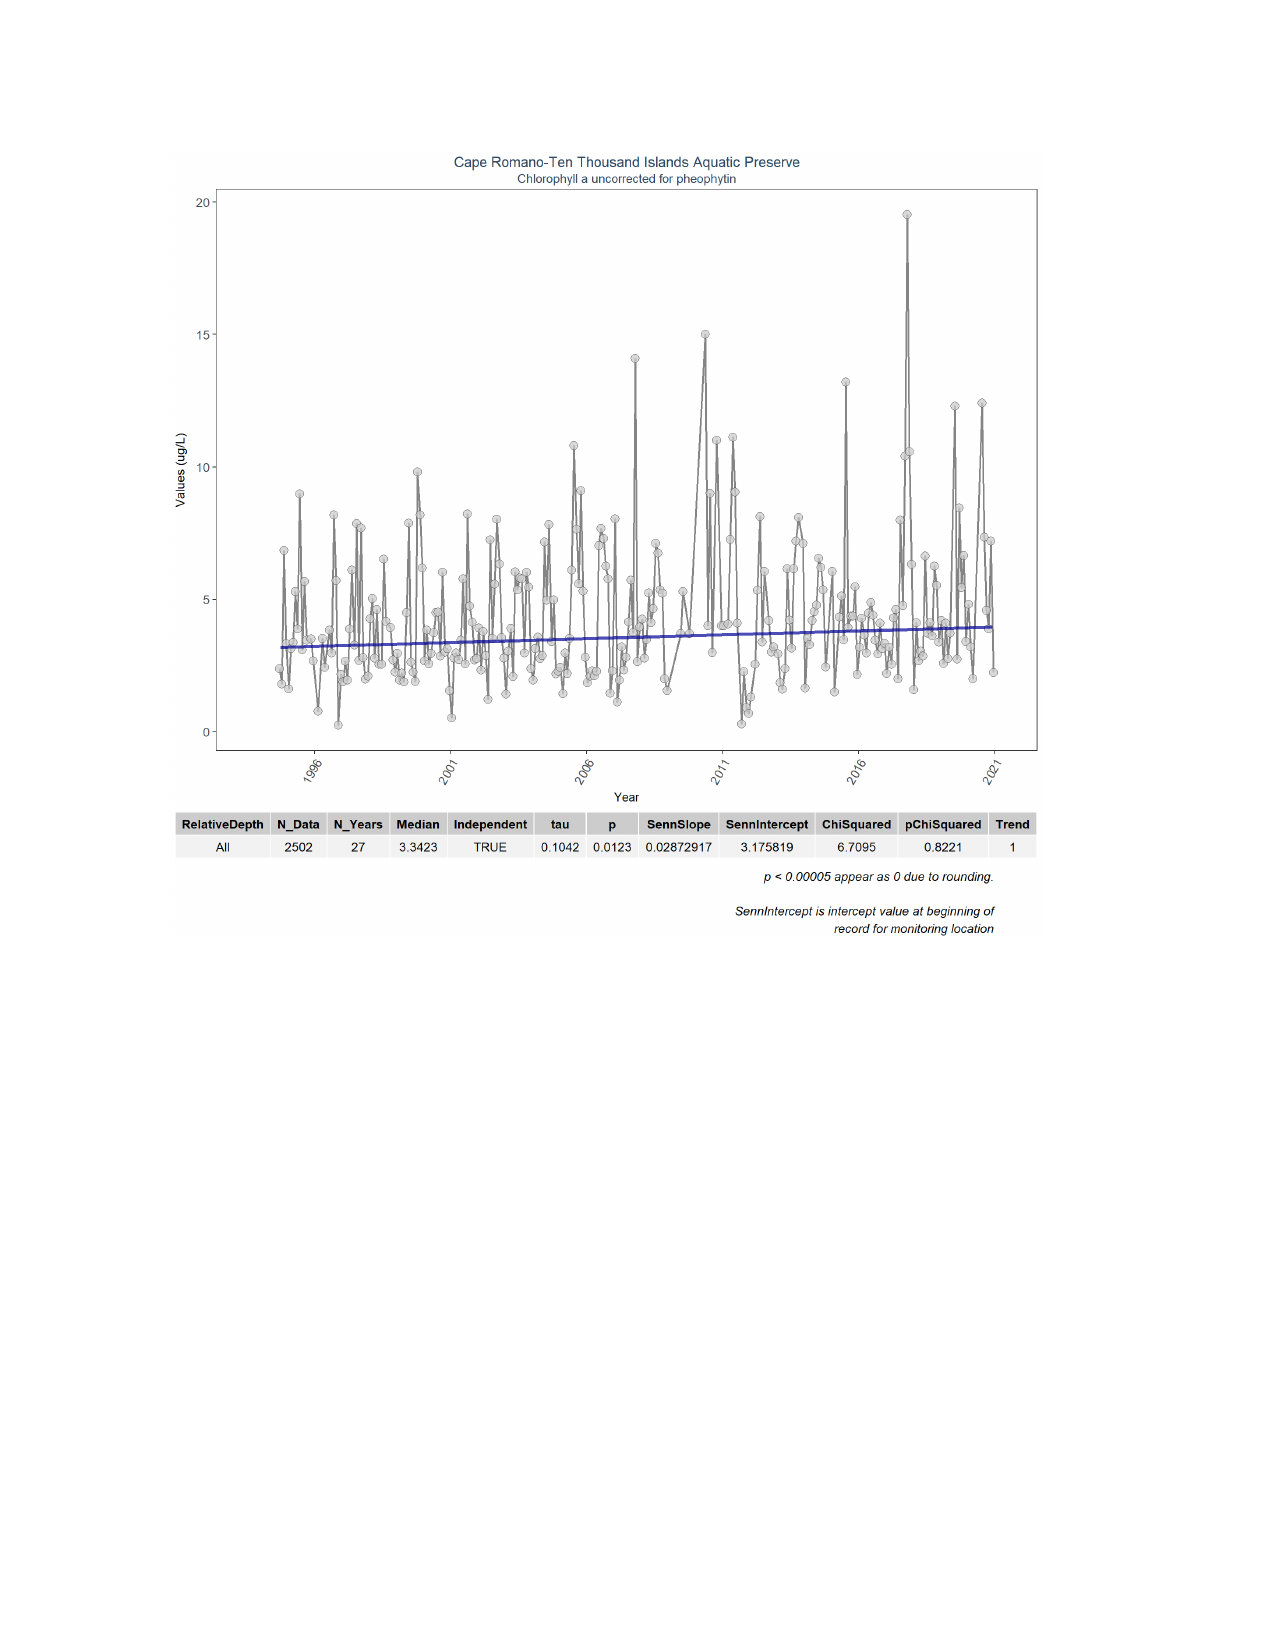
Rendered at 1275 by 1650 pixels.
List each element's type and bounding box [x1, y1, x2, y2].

picture [168, 150, 1044, 938]
